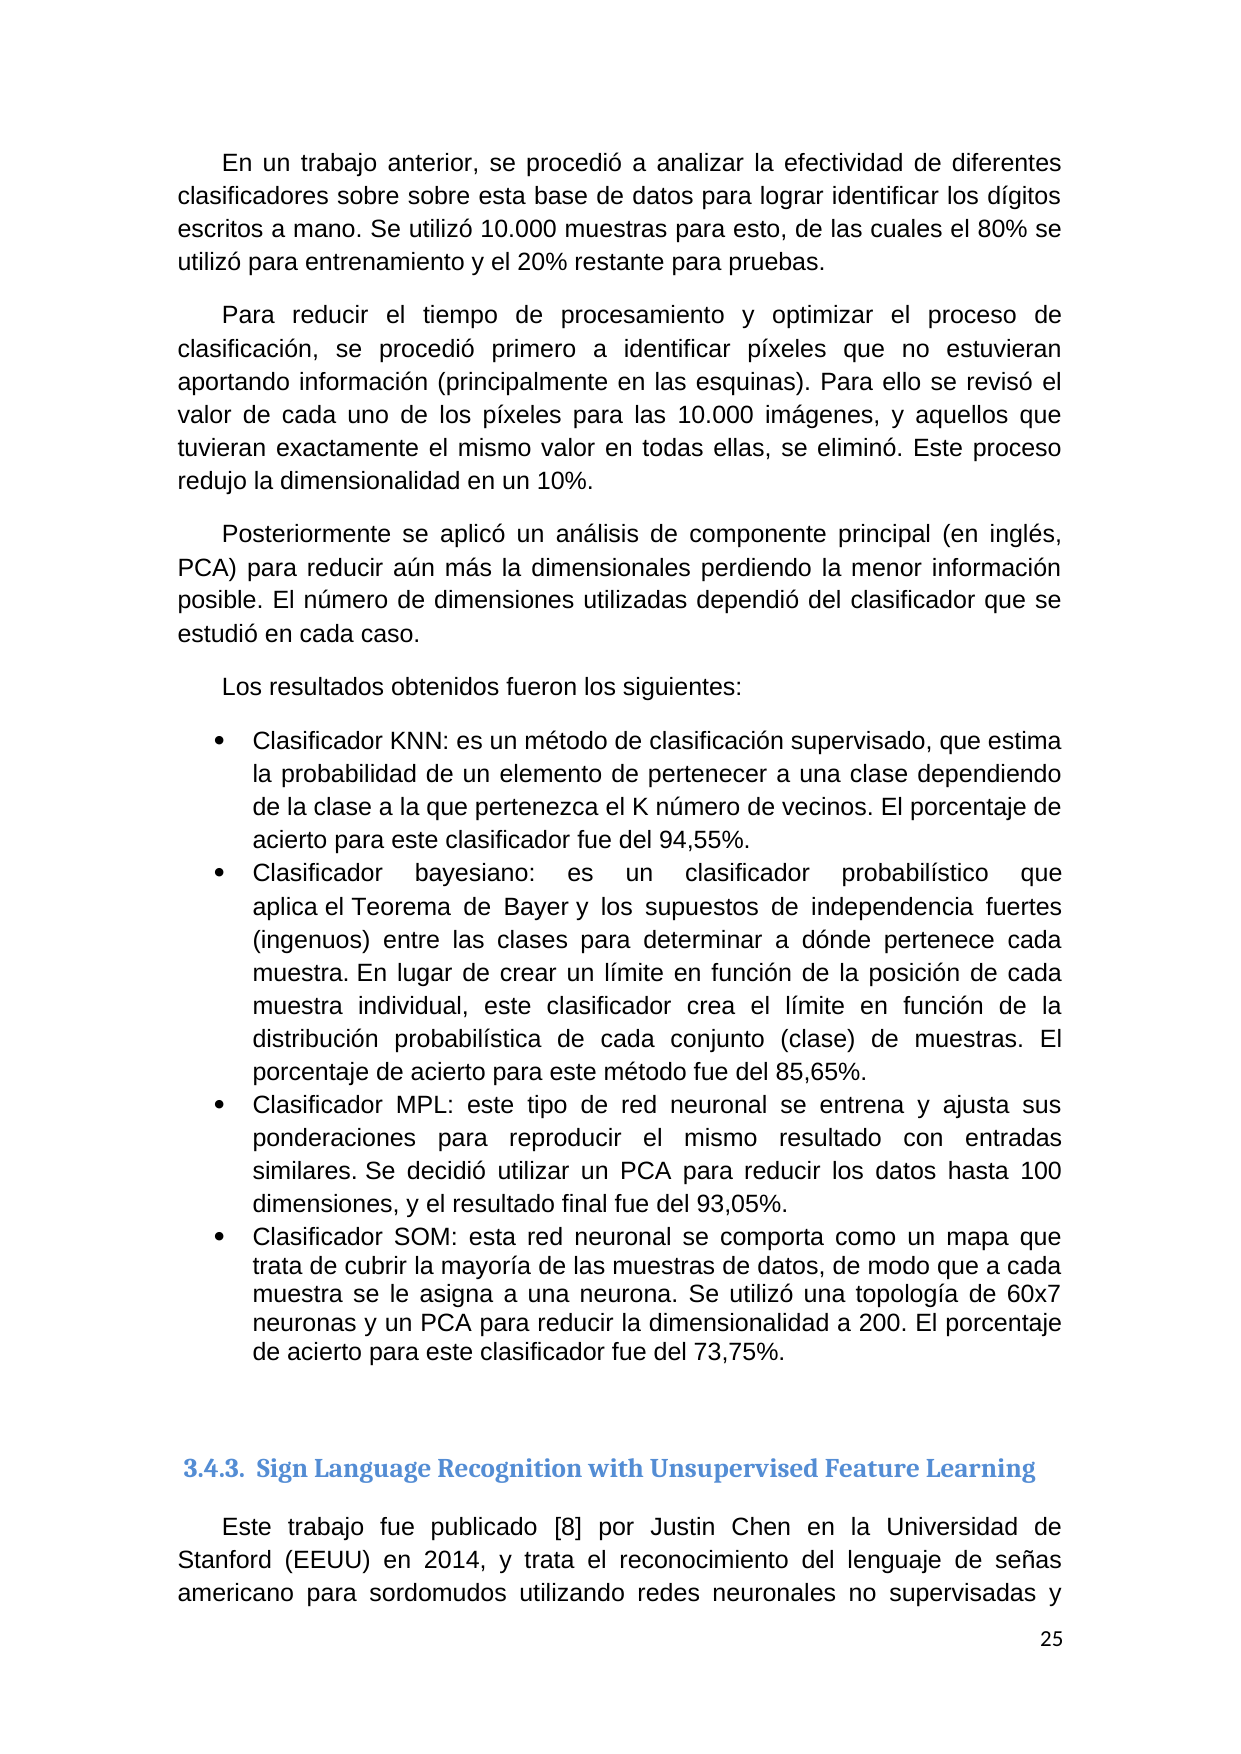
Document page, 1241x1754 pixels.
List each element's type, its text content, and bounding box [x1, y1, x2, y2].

text Los resultados obtenidos fueron los siguientes: [177, 672, 1063, 701]
list Clasificador bayesiano: es un clasificador probabilístico que aplica el Teorema de Bayer y los supuestos de independencia fuertes (ingenuos) entre las clases para determinar a dónde pertenece cada muestra. En lugar de crear un límite en función de la posición de cada muestra individual, este clasificador crea el límite en función de la distribución probabilística de cada conjunto (clase) de muestras. El porcentaje de acierto para este método fue del 85,65%. [215, 858, 1063, 1085]
list Clasificador KNN: es un método de clasificación supervisado, que estima la probabilidad de un elemento de pertenecer a una clase dependiendo de la clase a la que pertenezca el K número de vecinos. El porcentaje de acierto para este clasificador fue del 94,55%. [215, 726, 1063, 854]
subtitle Sign Language Recognition with Unsupervised Feature Learning [184, 1453, 1063, 1484]
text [177, 1512, 1063, 1607]
text Para reducir el tiempo de procesamiento y optimizar el proceso de clasificación, se procedió primero a identificar píxeles que no estuvieran aportando información (principalmente en las esquinas). Para ello se revisó el valor de cada uno de los píxeles para las 10.000 imágenes, y aquellos que tuvieran exactamente el mismo valor en todas ellas, se eliminó. Este proceso redujo la dimensionalidad en un 10%. [177, 301, 1063, 494]
text En un trabajo anterior, se procedió a analizar la efectividad de diferentes clasificadores sobre sobre esta base de datos para lograr identificar los dígitos escritos a mano. Se utilizó 10.000 muestras para esto, de las cuales el 80% se utilizó para entrenamiento y el 20% restante para pruebas. [177, 148, 1063, 275]
text Posteriormente se aplicó un análisis de componente principal (en inglés, PCA) para reducir aún más la dimensionales perdiendo la menor información posible. El número de dimensiones utilizadas dependió del clasificador que se estudió en cada caso. [177, 519, 1063, 647]
list Clasificador MPL: este tipo de red neuronal se entrena y ajusta sus ponderaciones para reproducir el mismo resultado con entradas similares. Se decidió utilizar un PCA para reducir los datos hasta 100 dimensiones, y el resultado final fue del 93,05%. [215, 1090, 1063, 1218]
list Clasificador SOM: esta red neuronal se comporta como un mapa que trata de cubrir la mayoría de las muestras de datos, de modo que a cada muestra se le asigna a una neurona. Se utilizó una topología de 60x7 neuronas y un PCA para reducir la dimensionalidad a 200. El porcentaje de acierto para este clasificador fue del 73,75%. [215, 1222, 1063, 1366]
